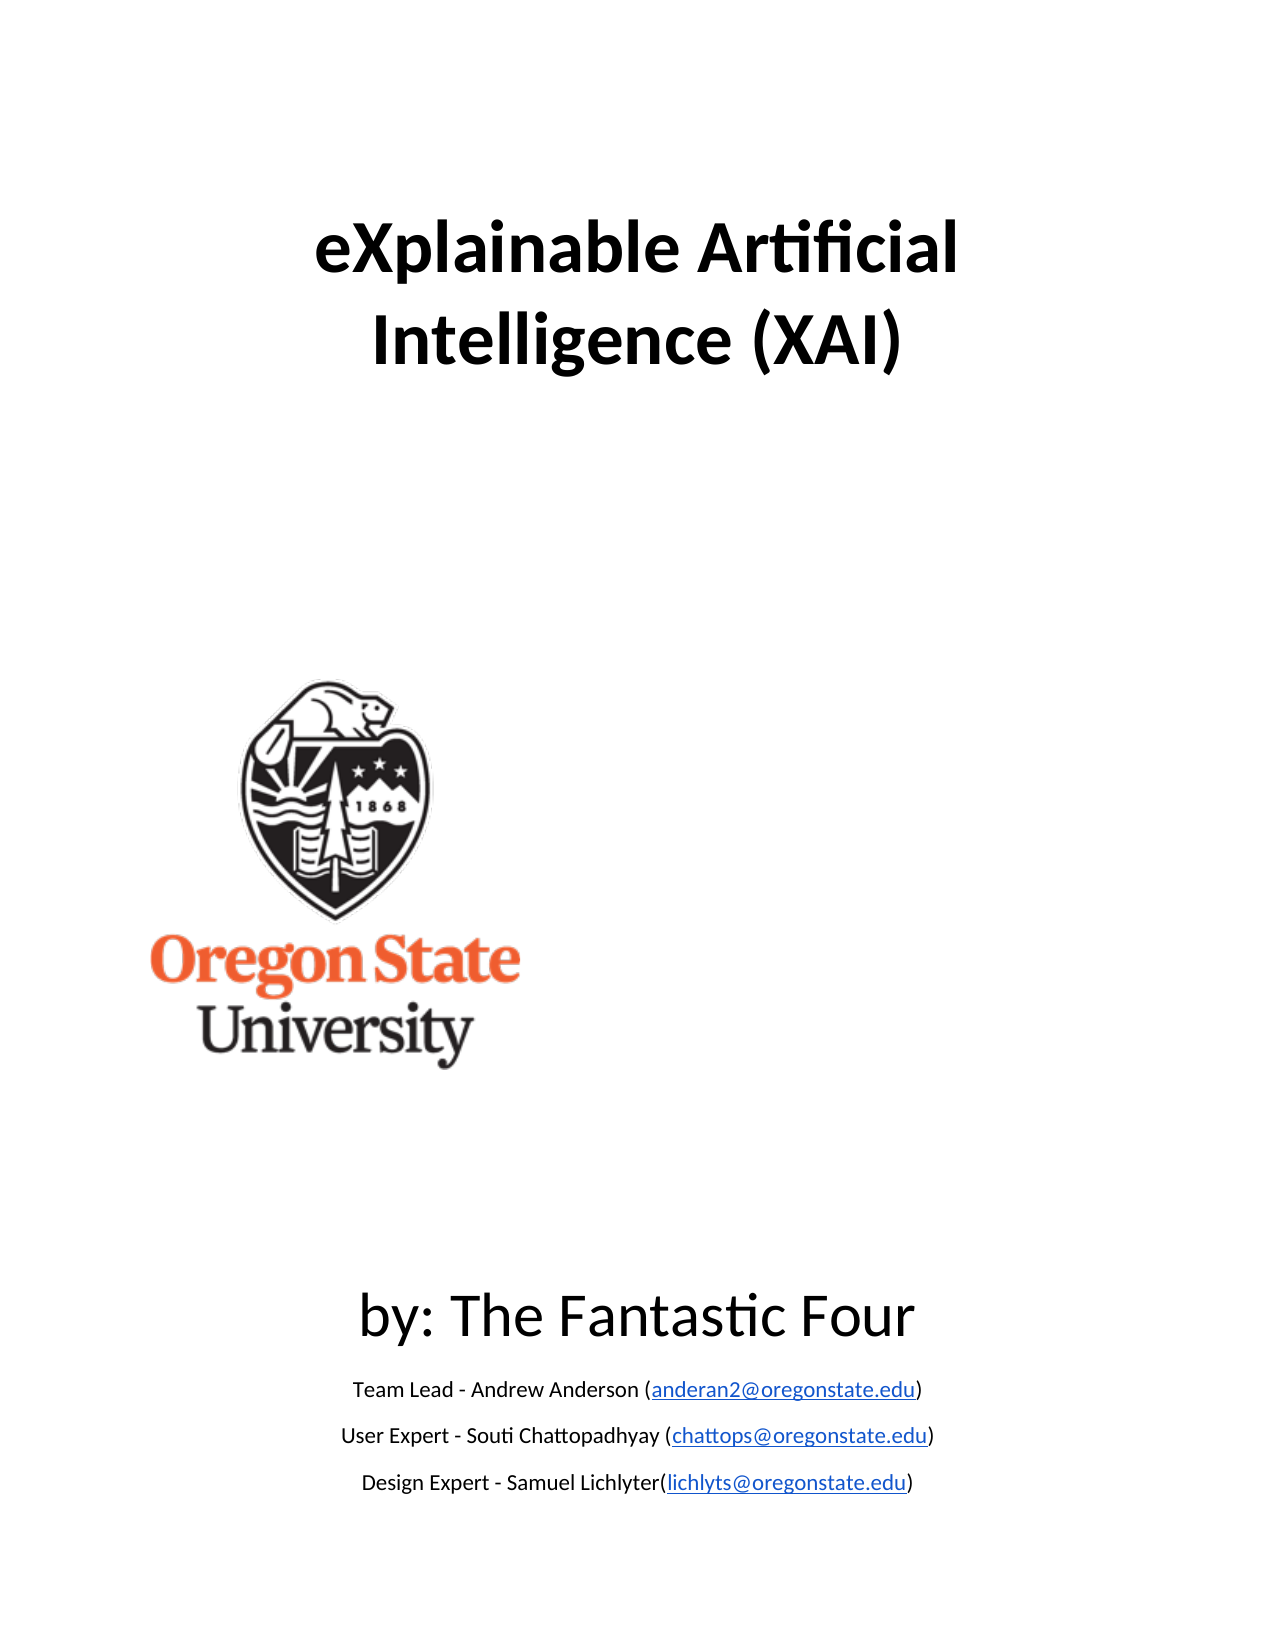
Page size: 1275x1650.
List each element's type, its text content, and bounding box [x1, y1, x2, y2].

text Team Lead - Andrew Anderson (anderan2@oregonstate.edu) [150, 1375, 1125, 1403]
picture [150, 678, 521, 1070]
title eXplainable Artificial Intelligence (XAI) [150, 200, 1125, 383]
text User Expert - Souti Chattopadhyay (chattops@oregonstate.edu) [150, 1422, 1125, 1450]
text by: The Fantastic Four [150, 1276, 1125, 1352]
text Design Expert - Samuel Lichlyter(lichlyts@oregonstate.edu) [150, 1468, 1125, 1497]
